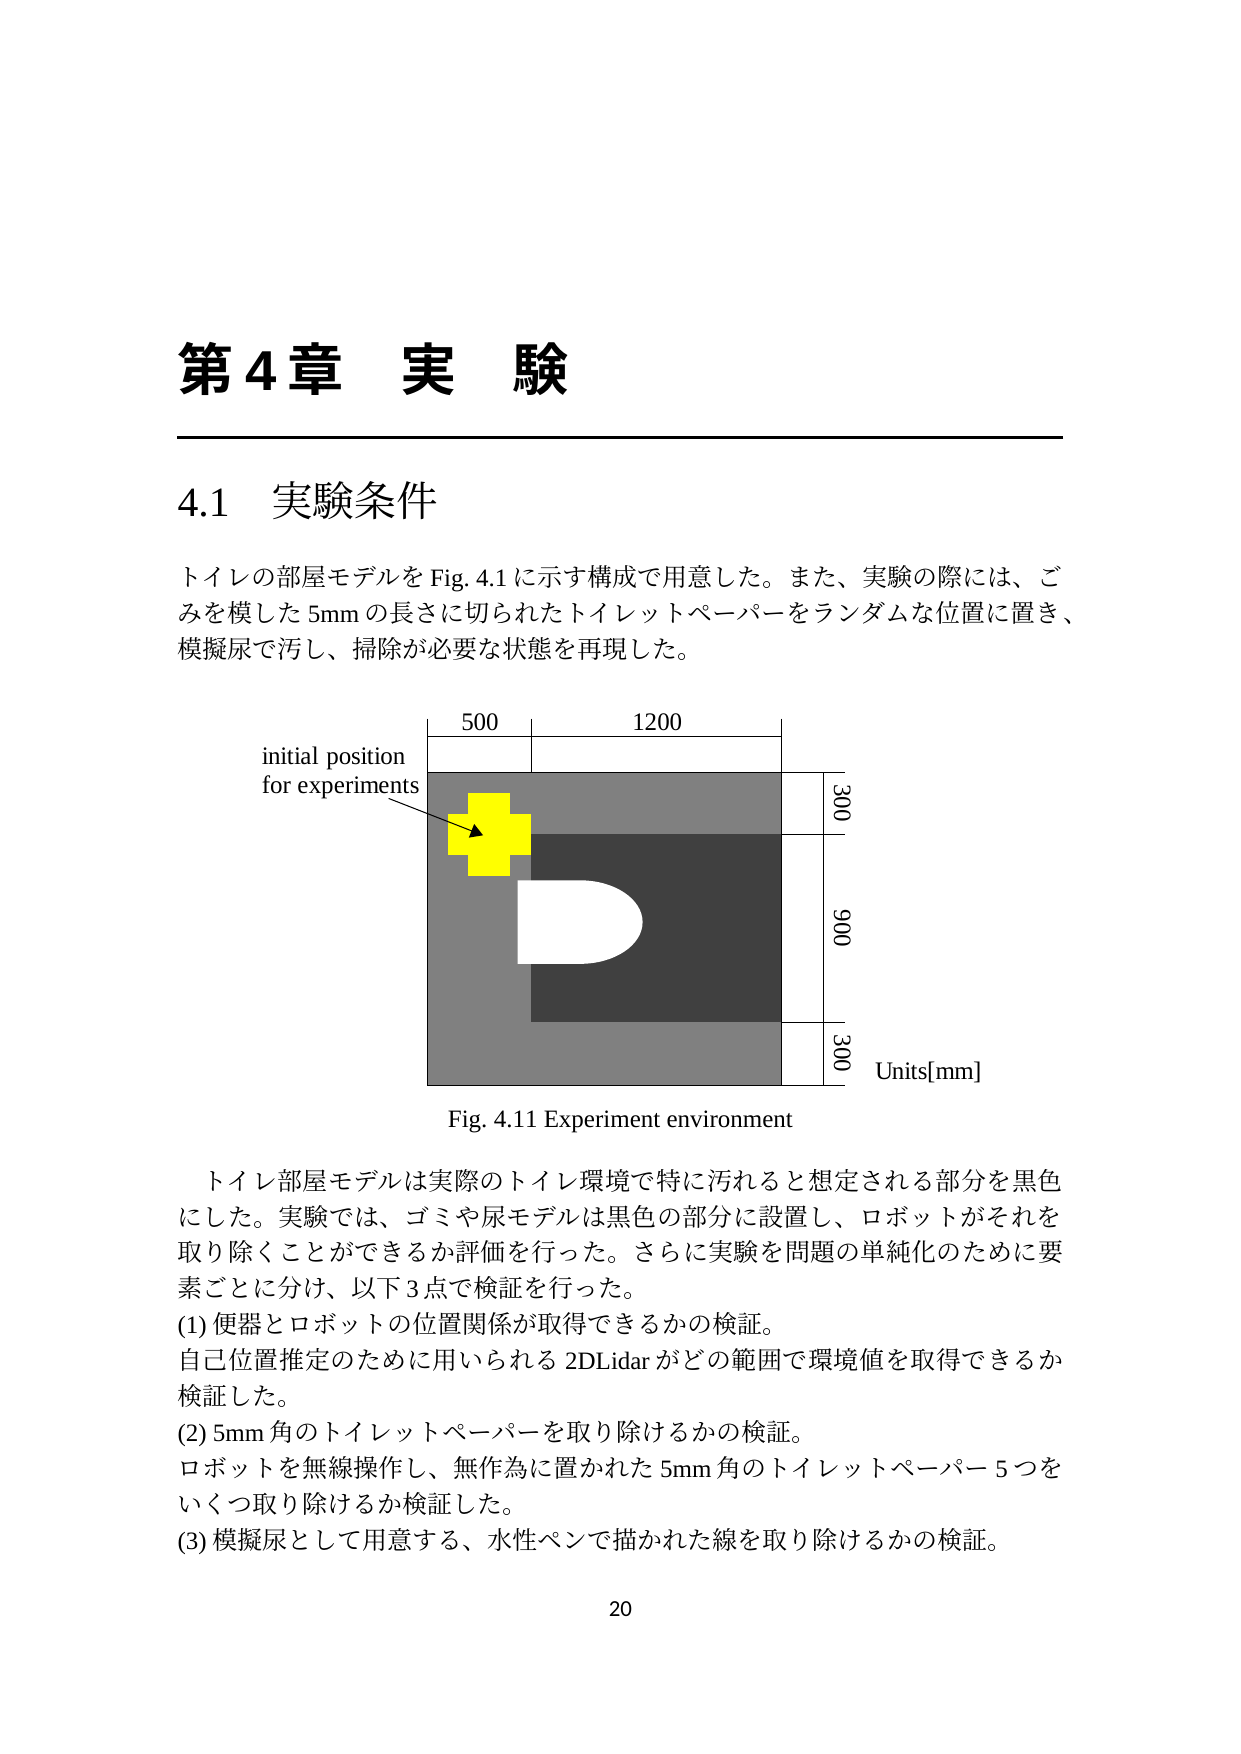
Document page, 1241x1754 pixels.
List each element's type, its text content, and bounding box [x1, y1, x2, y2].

text トイレの部屋モデルをFig. 4.1に示す構成で用意した。また、実験の際には、ごみを模した5mmの長さに切られたトイレットペーパーをランダムな位置に置き、模擬尿で汚し、掃除が必要な状態を再現した。 [177, 557, 1063, 665]
text Fig. 4.11 Experiment environment [177, 1104, 1063, 1132]
text トイレ部屋モデルは実際のトイレ環境で特に汚れると想定される部分を黒色にした。実験では、ゴミや尿モデルは黒色の部分に設置し、ロボットがそれを取り除くことができるか評価を行った。さらに実験を問題の単純化のために要素ごとに分け、以下3点で検証を行った。 [177, 1161, 1063, 1305]
text 自己位置推定のために用いられる2DLidarがどの範囲で環境値を取得できるか検証した。 [177, 1341, 1063, 1413]
text (2) 5mm角のトイレットペーパーを取り除けるかの検証。 [177, 1413, 1063, 1449]
text ロボットを無線操作し、無作為に置かれた5mm角のトイレットペーパー5つをいくつ取り除けるか検証した。 [177, 1449, 1063, 1521]
text (3) 模擬尿として用意する、水性ペンで描かれた線を取り除けるかの検証。 [177, 1521, 1063, 1557]
text (1) 便器とロボットの位置関係が取得できるかの検証。 [177, 1305, 1063, 1341]
text 第4章 実 験 [177, 326, 1063, 436]
text 4.1 実験条件 [177, 468, 1063, 528]
